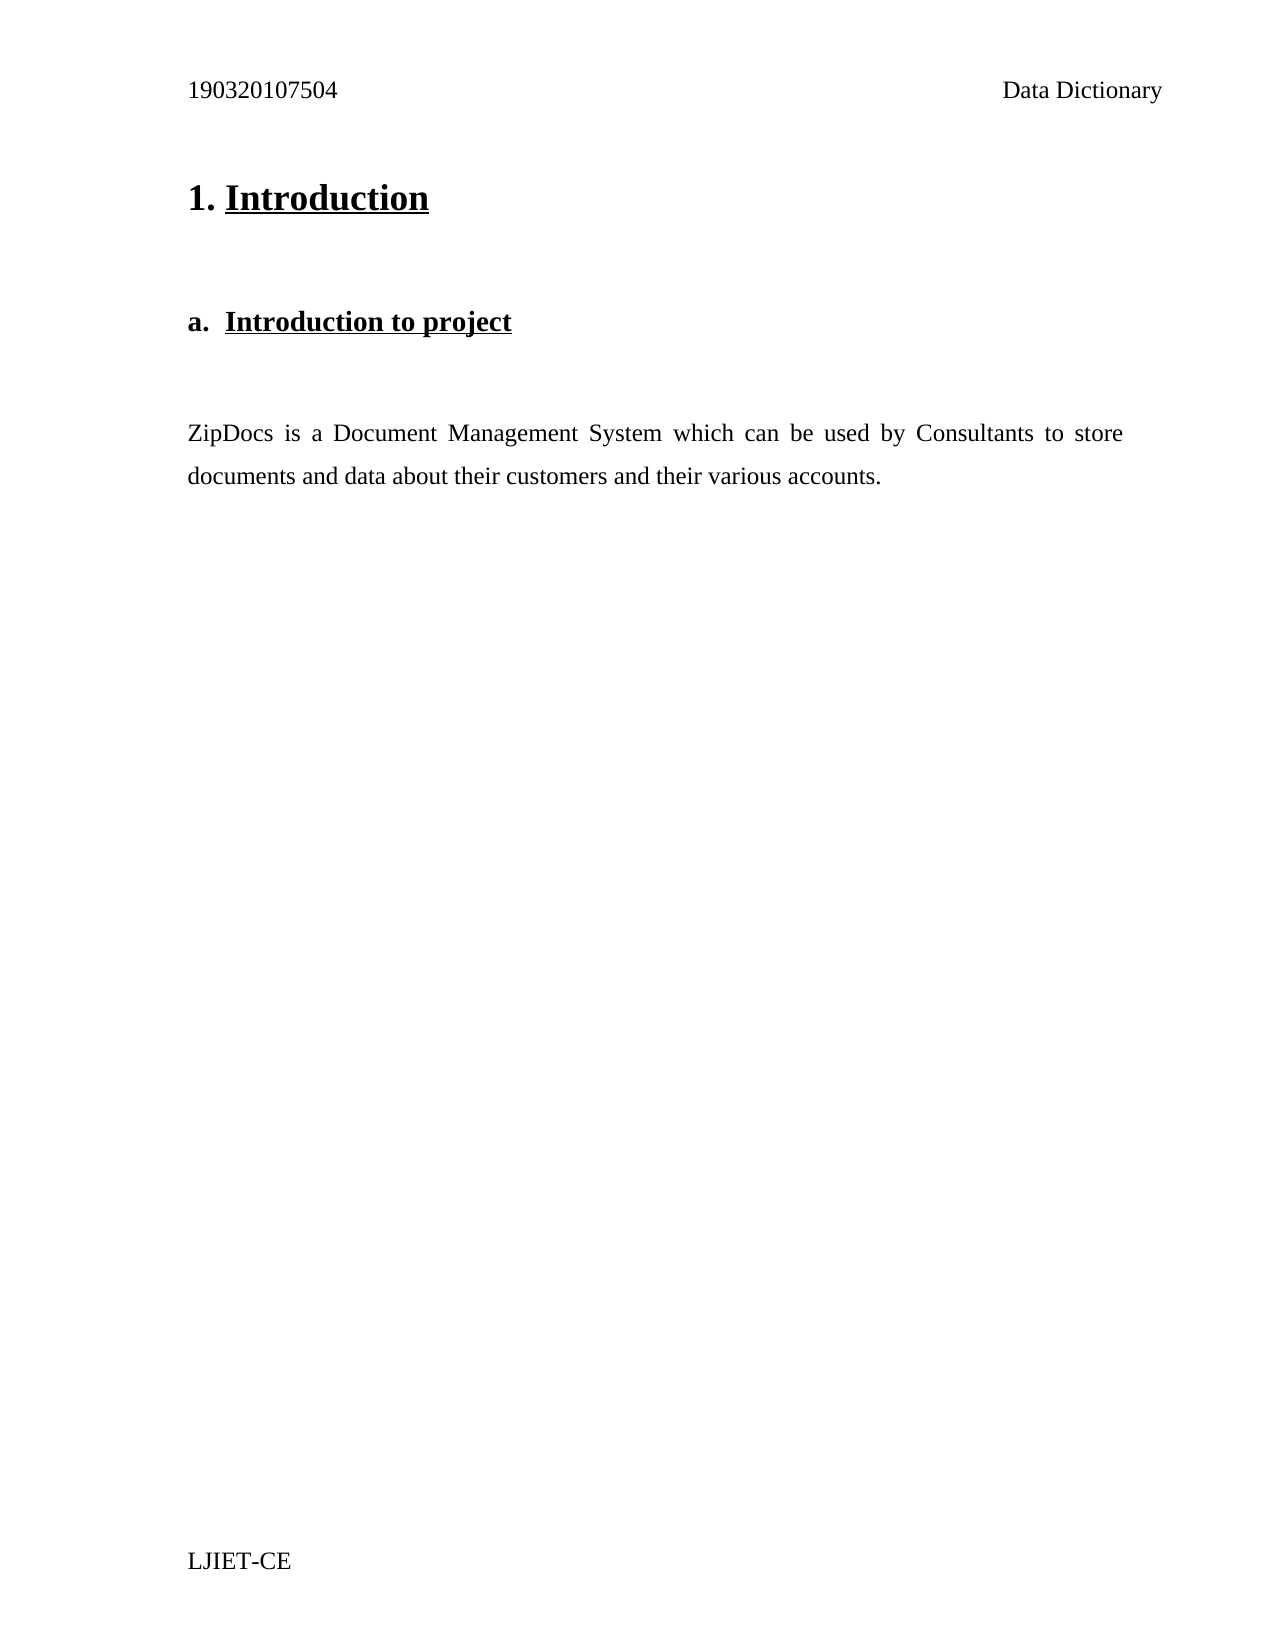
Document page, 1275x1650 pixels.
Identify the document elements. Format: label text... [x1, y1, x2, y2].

subtitle Introduction [187, 175, 1125, 218]
text ZipDocs is a Document Management System which can be used by Consultants to store documents and data about their customers and their various accounts. [187, 418, 1125, 490]
subtitle Introduction to project [187, 304, 1125, 337]
